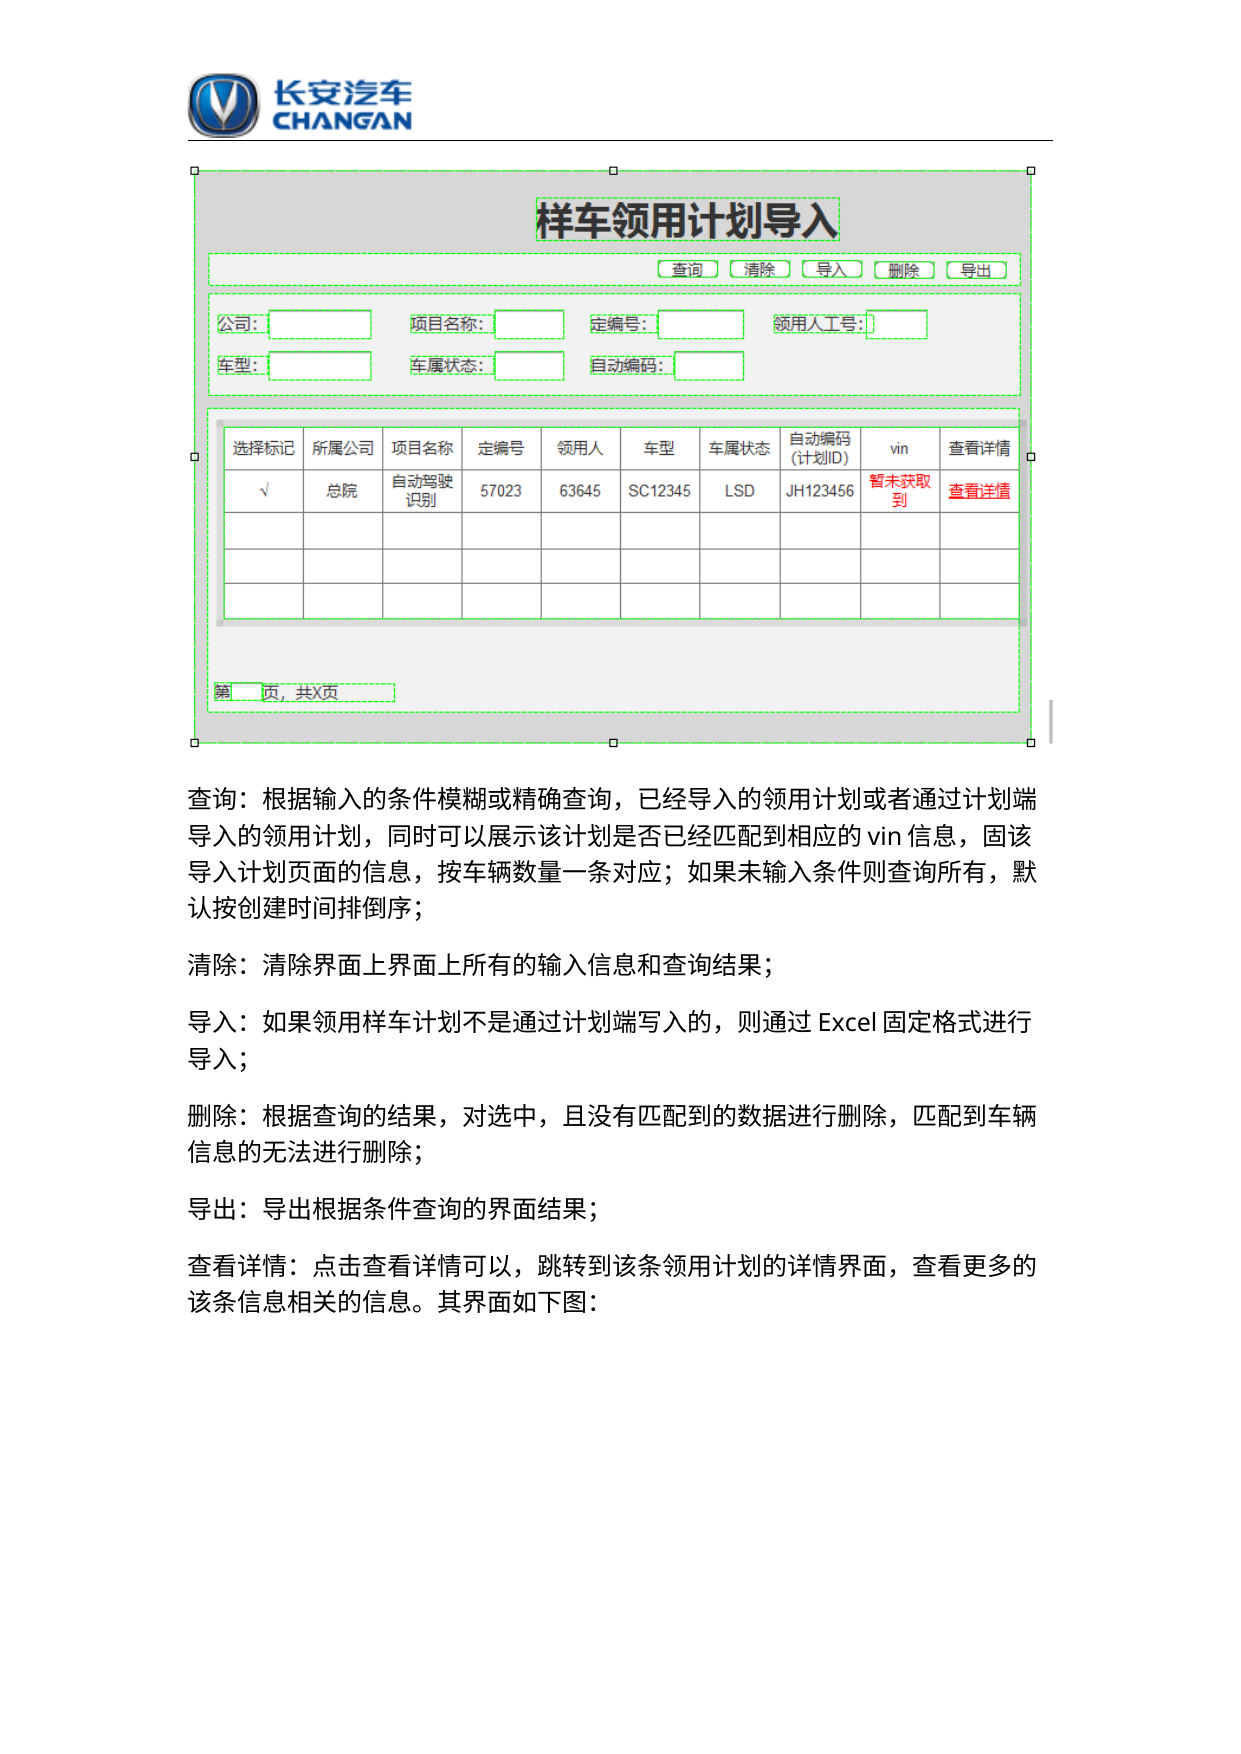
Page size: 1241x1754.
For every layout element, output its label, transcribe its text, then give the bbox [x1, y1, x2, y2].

text 删除：根据查询的结果，对选中，且没有匹配到的数据进行删除，匹配到车辆信息的无法进行删除； [187, 1096, 1053, 1169]
text 查询：根据输入的条件模糊或精确查询，已经导入的领用计划或者通过计划端导入的领用计划，同时可以展示该计划是否已经匹配到相应的vin信息，固该导入计划页面的信息，按车辆数量一条对应；如果未输入条件则查询所有，默认按创建时间排倒序； [187, 780, 1053, 925]
text 清除：清除界面上界面上所有的输入信息和查询结果； [187, 946, 1053, 982]
picture [187, 162, 1053, 759]
text 导出：导出根据条件查询的界面结果； [187, 1189, 1053, 1226]
text 导入：如果领用样车计划不是通过计划端写入的，则通过Excel固定格式进行导入； [187, 1003, 1053, 1075]
picture [187, 73, 432, 138]
text 查看详情：点击查看详情可以，跳转到该条领用计划的详情界面，查看更多的该条信息相关的信息。其界面如下图： [187, 1247, 1053, 1319]
